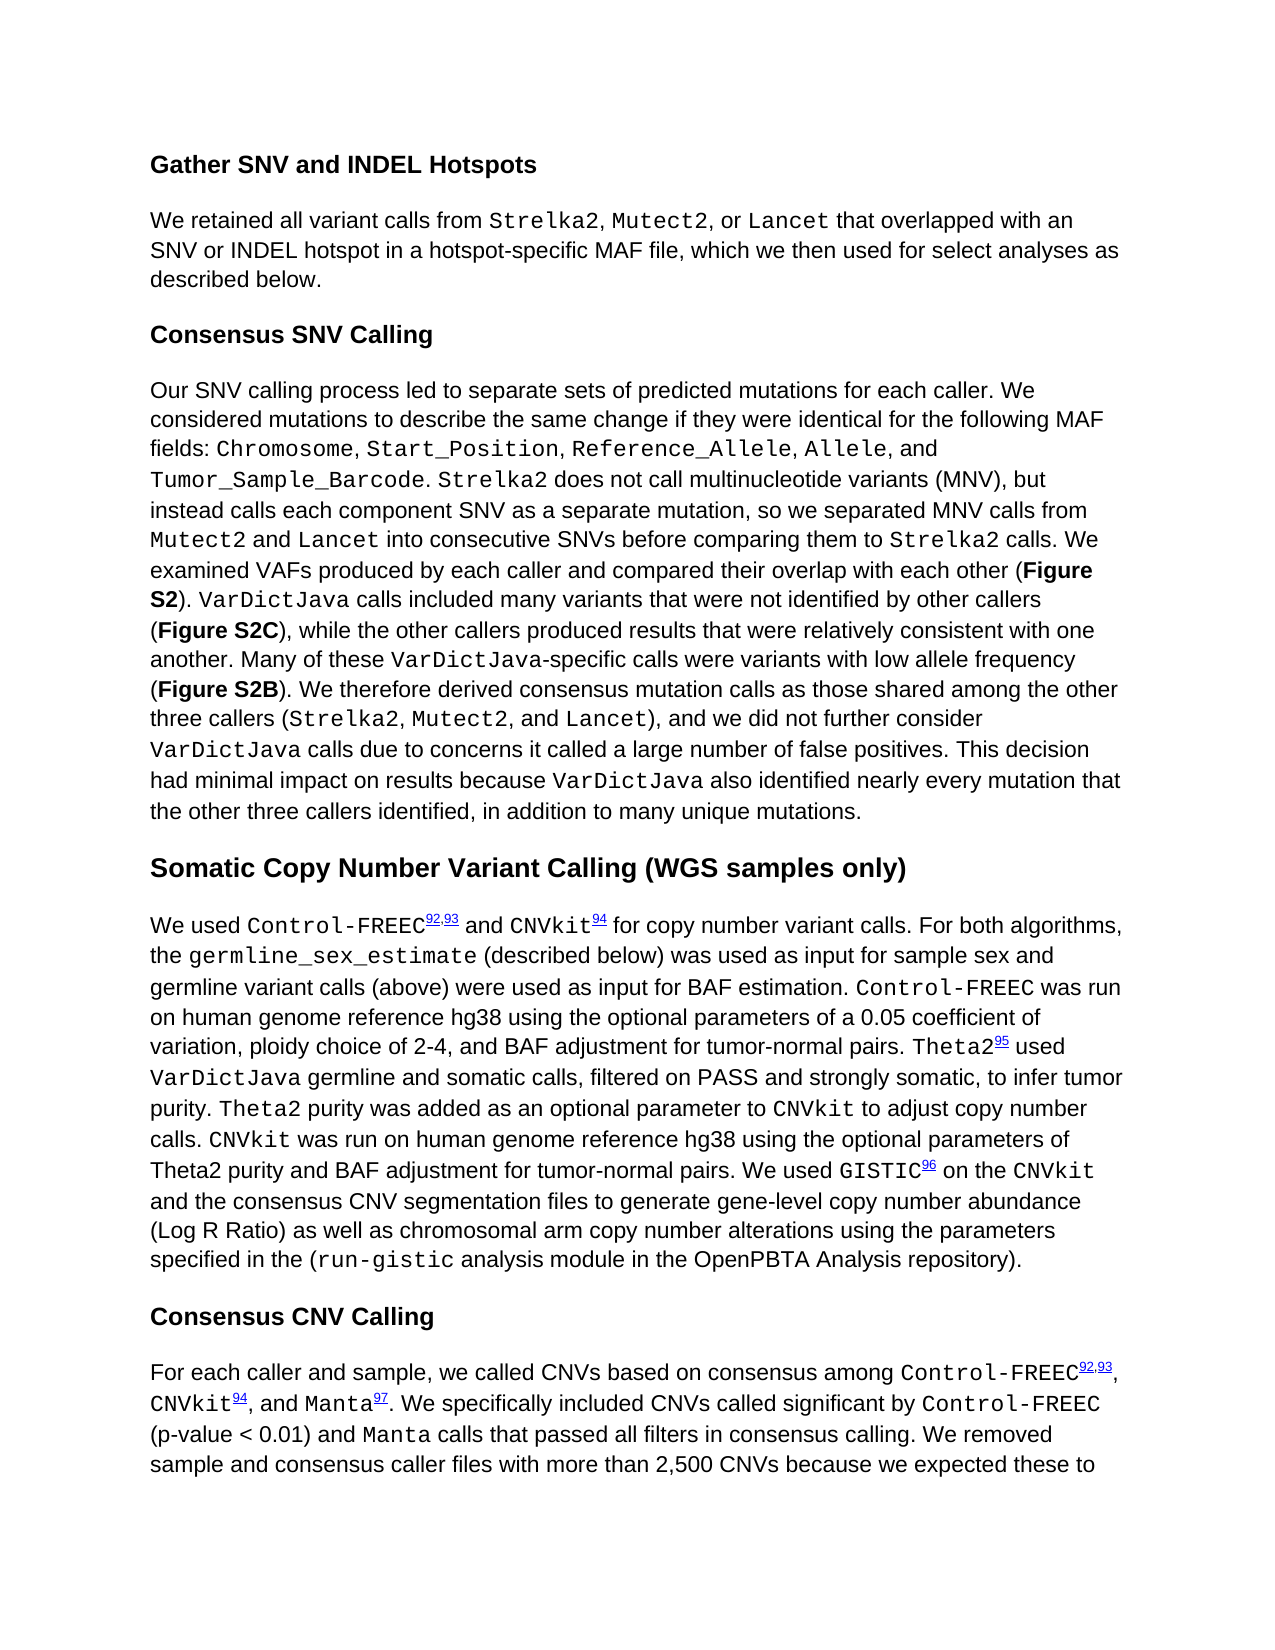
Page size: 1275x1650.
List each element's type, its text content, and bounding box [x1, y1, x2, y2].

text Our SNV calling process led to separate sets of predicted mutations for each caller. We considered mutations to describe the same change if they were identical for the following MAF fields: Chromosome, Start_Position, Reference_Allele, Allele, and Tumor_Sample_Barcode. Strelka2 does not call multinucleotide variants (MNV), but instead calls each component SNV as a separate mutation, so we separated MNV calls from Mutect2 and Lancet into consecutive SNVs before comparing them to Strelka2 calls. We examined VAFs produced by each caller and compared their overlap with each other (Figure S2). VarDictJava calls included many variants that were not identified by other callers (Figure S2C), while the other callers produced results that were relatively consistent with one another. Many of these VarDictJava-specific calls were variants with low allele frequency (Figure S2B). We therefore derived consensus mutation calls as those shared among the other three callers (Strelka2, Mutect2, and Lancet), and we did not further consider VarDictJava calls due to concerns it called a large number of false positives. This decision had minimal impact on results because VarDictJava also identified nearly every mutation that the other three callers identified, in addition to many unique mutations. [150, 377, 1125, 824]
text We used Control-FREEC92,93 and CNVkit94 for copy number variant calls. For both algorithms, the germline_sex_estimate (described below) was used as input for sample sex and germline variant calls (above) were used as input for BAF estimation. Control-FREEC was run on human genome reference hg38 using the optional parameters of a 0.05 coefficient of variation, ploidy choice of 2-4, and BAF adjustment for tumor-normal pairs. Theta295 used VarDictJava germline and somatic calls, filtered on PASS and strongly somatic, to infer tumor purity. Theta2 purity was added as an optional parameter to CNVkit to adjust copy number calls. CNVkit was run on human genome reference hg38 using the optional parameters of Theta2 purity and BAF adjustment for tumor-normal pairs. We used GISTIC96 on the CNVkit and the consensus CNV segmentation files to generate gene-level copy number abundance (Log R Ratio) as well as chromosomal arm copy number alterations using the parameters specified in the (run-gistic analysis module in the OpenPBTA Analysis repository). [150, 912, 1125, 1274]
subtitle Consensus CNV Calling [150, 1302, 1125, 1331]
subtitle Gather SNV and INDEL Hotspots [150, 150, 1125, 179]
subtitle Somatic Copy Number Variant Calling (WGS samples only) [150, 852, 1125, 883]
text We retained all variant calls from Strelka2, Mutect2, or Lancet that overlapped with an SNV or INDEL hotspot in a hotspot-specific MAF file, which we then used for select analyses as described below. [150, 207, 1125, 293]
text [150, 1359, 1125, 1478]
subtitle Consensus SNV Calling [150, 320, 1125, 349]
